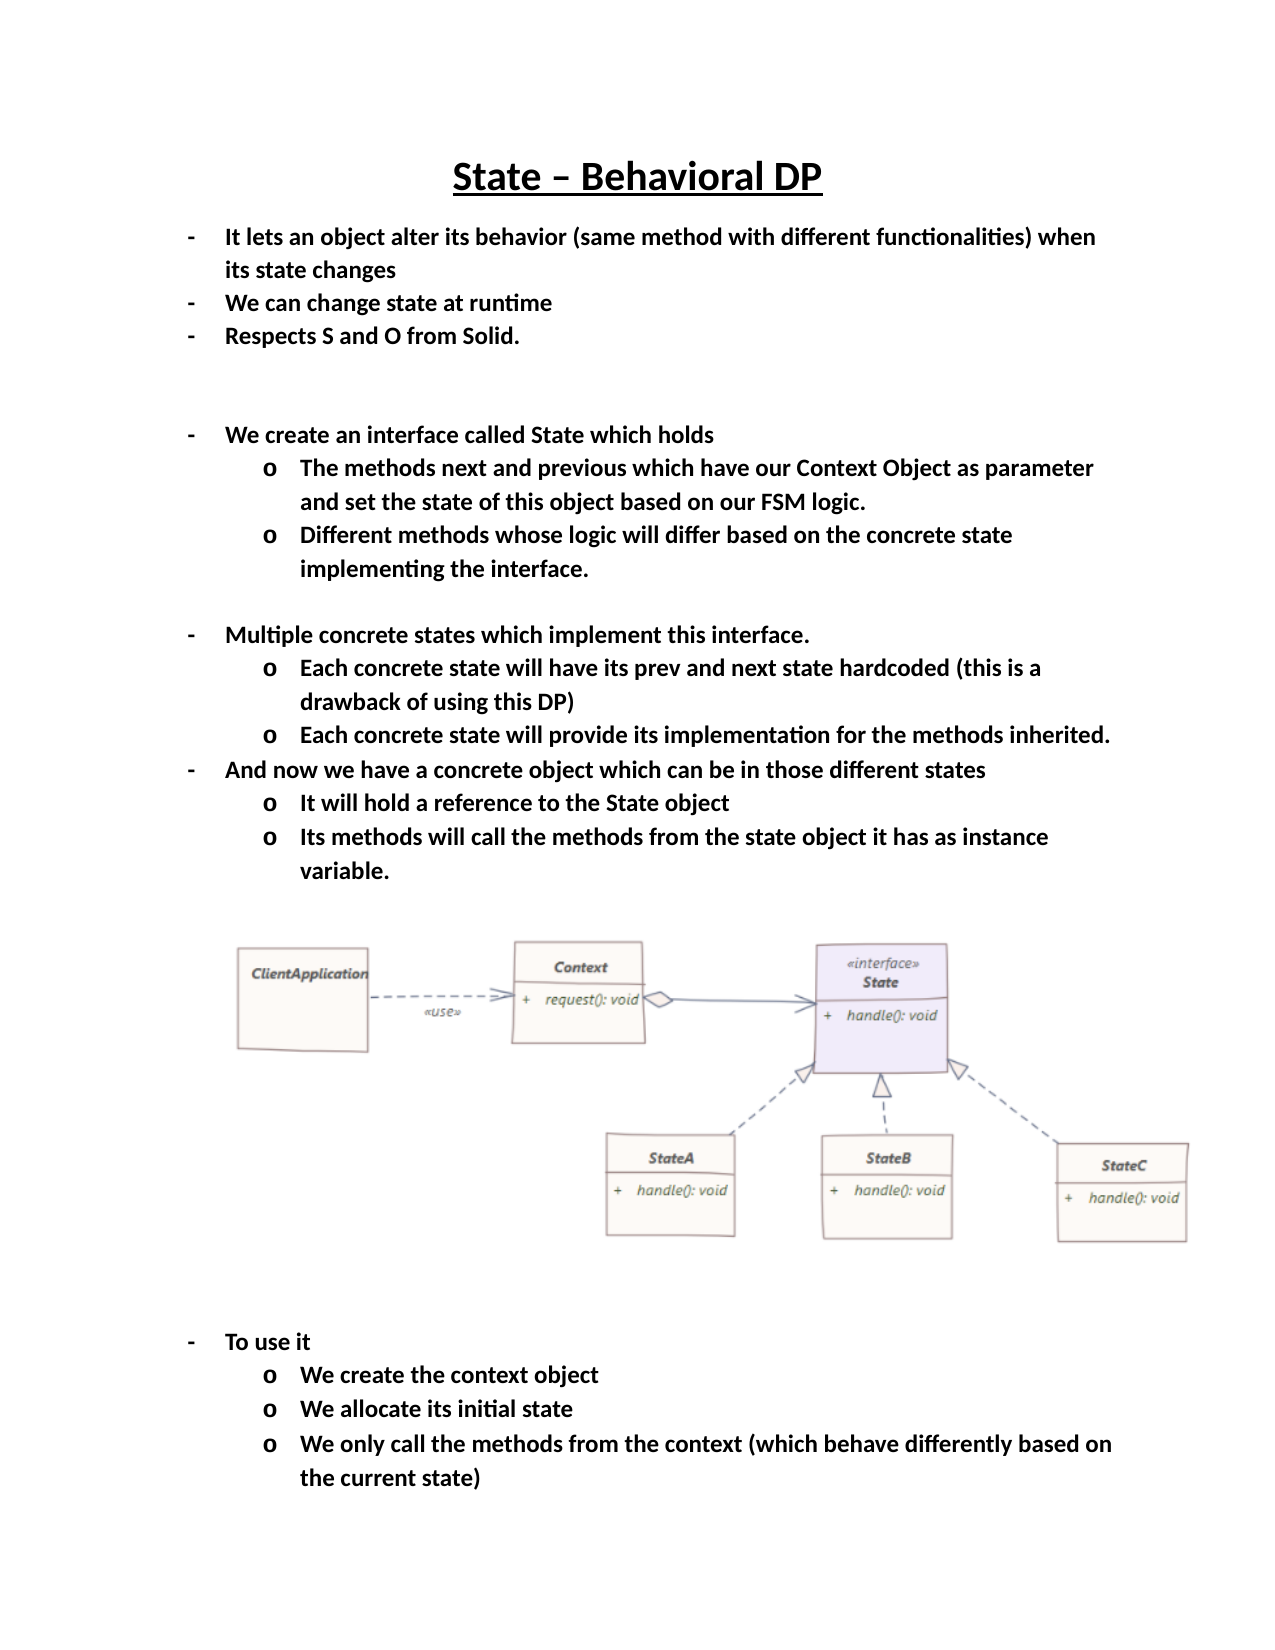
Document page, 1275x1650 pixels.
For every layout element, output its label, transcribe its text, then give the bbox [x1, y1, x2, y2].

list We create the context object [262, 1359, 1125, 1391]
list It will hold a reference to the State object [262, 787, 1125, 818]
text State – Behavioral DP [150, 150, 1125, 201]
list Multiple concrete states which implement this interface. [187, 619, 1125, 650]
list It lets an object alter its behavior (same method with different functionalities) when its state changes [187, 222, 1125, 285]
list The methods next and previous which have our Context Object as parameter and set the state of this object based on our FSM logic. [262, 452, 1125, 517]
list Each concrete state will have its prev and next state hardcoded (this is a drawback of using this DP) [262, 652, 1125, 717]
list Different methods whose logic will differ based on the concrete state implementing the interface. [262, 519, 1125, 584]
list Respects S and O from Solid. [187, 320, 1125, 351]
list And now we have a concrete object which can be in those different states [187, 754, 1125, 784]
picture [225, 921, 1200, 1258]
list We can change state at runtime [187, 287, 1125, 318]
list We allocate its initial state [262, 1394, 1125, 1425]
list We create an interface called State which holds [187, 419, 1125, 450]
list We only call the methods from the context (which behave differently based on the current state) [262, 1428, 1125, 1493]
list Its methods will call the methods from the state object it has as instance variable. [262, 821, 1125, 886]
list Each concrete state will provide its implementation for the methods inherited. [262, 719, 1125, 751]
list To use it [187, 1326, 1125, 1357]
